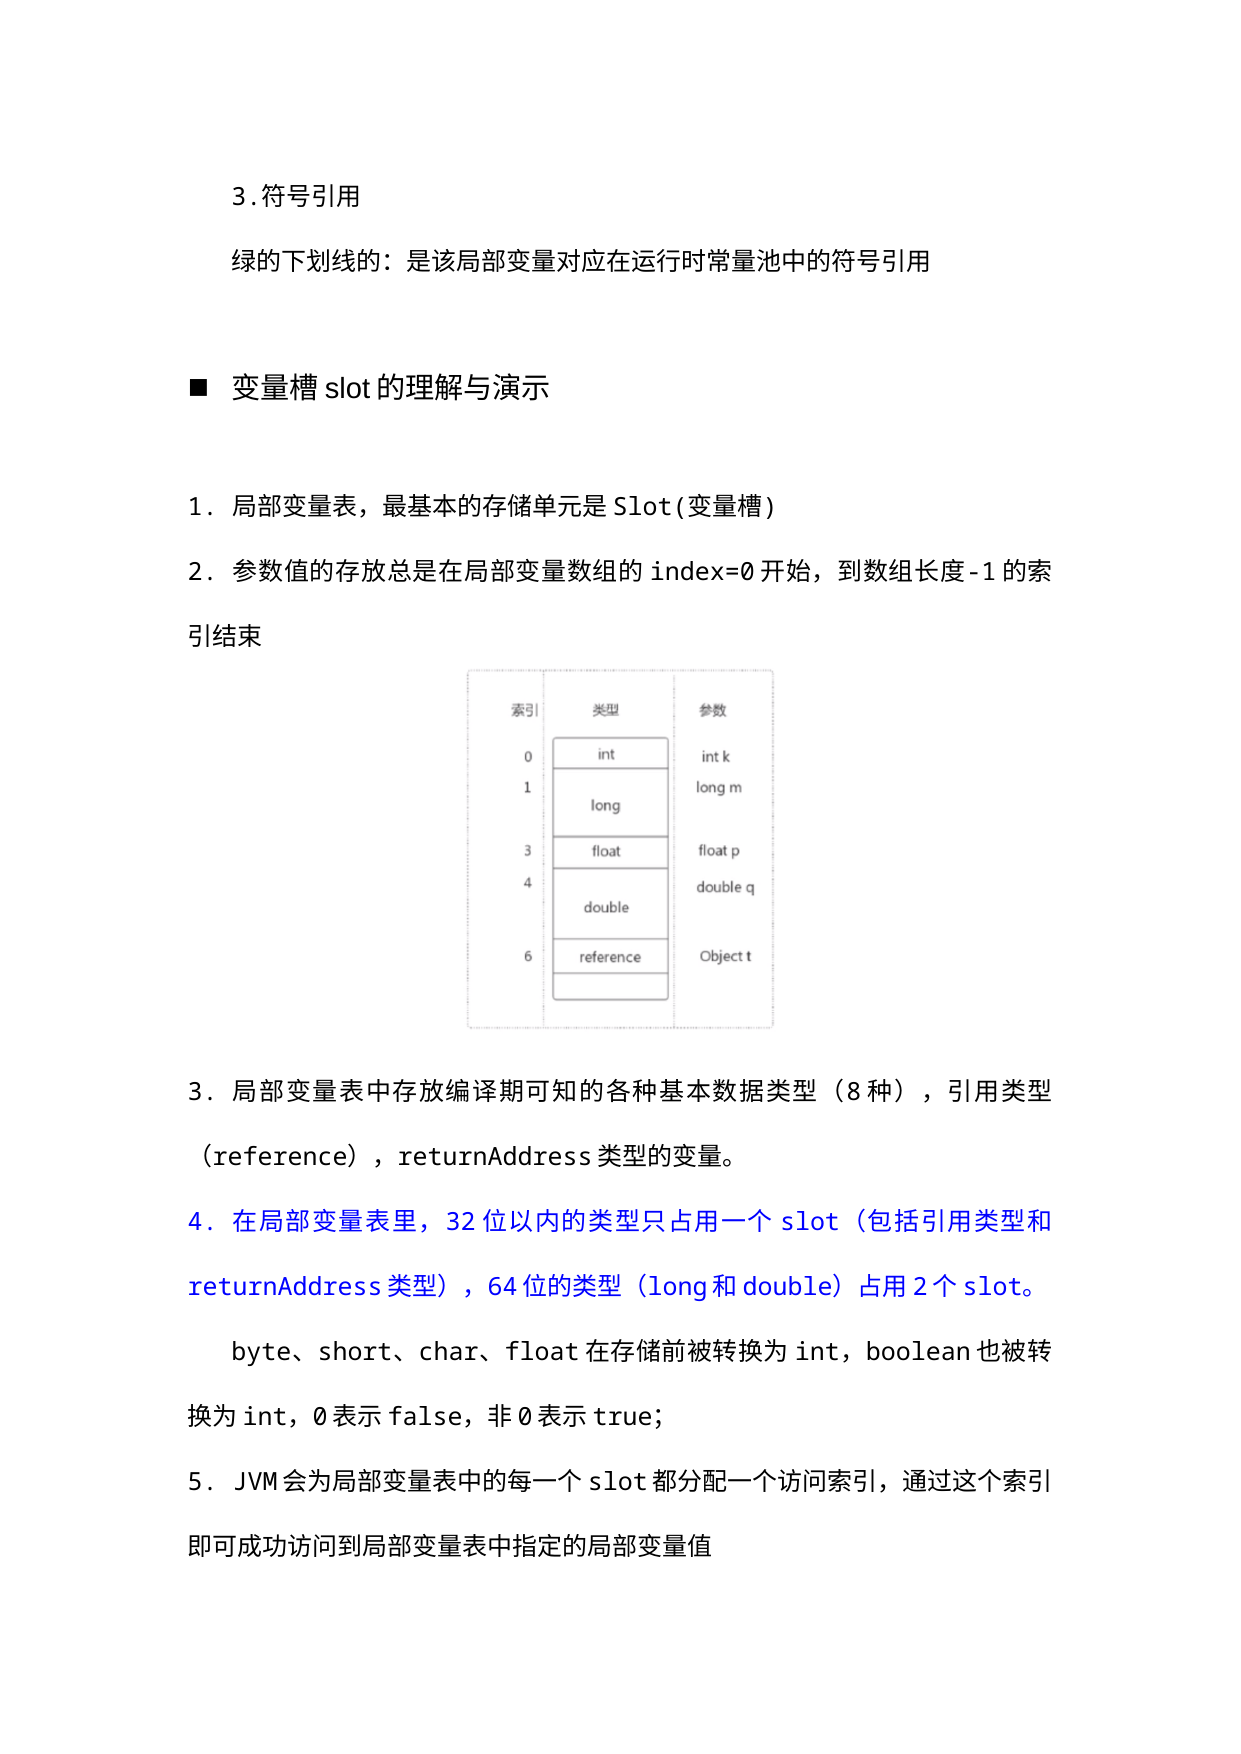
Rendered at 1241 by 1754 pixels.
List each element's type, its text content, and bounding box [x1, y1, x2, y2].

picture [462, 667, 778, 1034]
text 绿的下划线的：是该局部变量对应在运行时常量池中的符号引用 [187, 227, 1053, 292]
subtitle 变量槽slot的理解与演示 [187, 354, 1053, 419]
list JVM会为局部变量表中的每一个slot都分配一个访问索引，通过这个索引即可成功访问到局部变量表中指定的局部变量值 [187, 1447, 1053, 1577]
list 在局部变量表里，32位以内的类型只占用一个slot（包括引用类型和returnAddress类型），64位的类型（long和double）占用2个slot。 [187, 1187, 1053, 1317]
text byte、short、char、float在存储前被转换为int，boolean也被转换为int，0表示false，非0表示true； [187, 1317, 1053, 1447]
list 局部变量表，最基本的存储单元是Slot(变量槽) [187, 472, 1053, 537]
text 3.符号引用 [187, 162, 1053, 227]
list 参数值的存放总是在局部变量数组的index=0开始，到数组长度-1的索引结束 [187, 537, 1053, 667]
list 局部变量表中存放编译期可知的各种基本数据类型（8种），引用类型（reference），returnAddress类型的变量。 [187, 1057, 1053, 1187]
